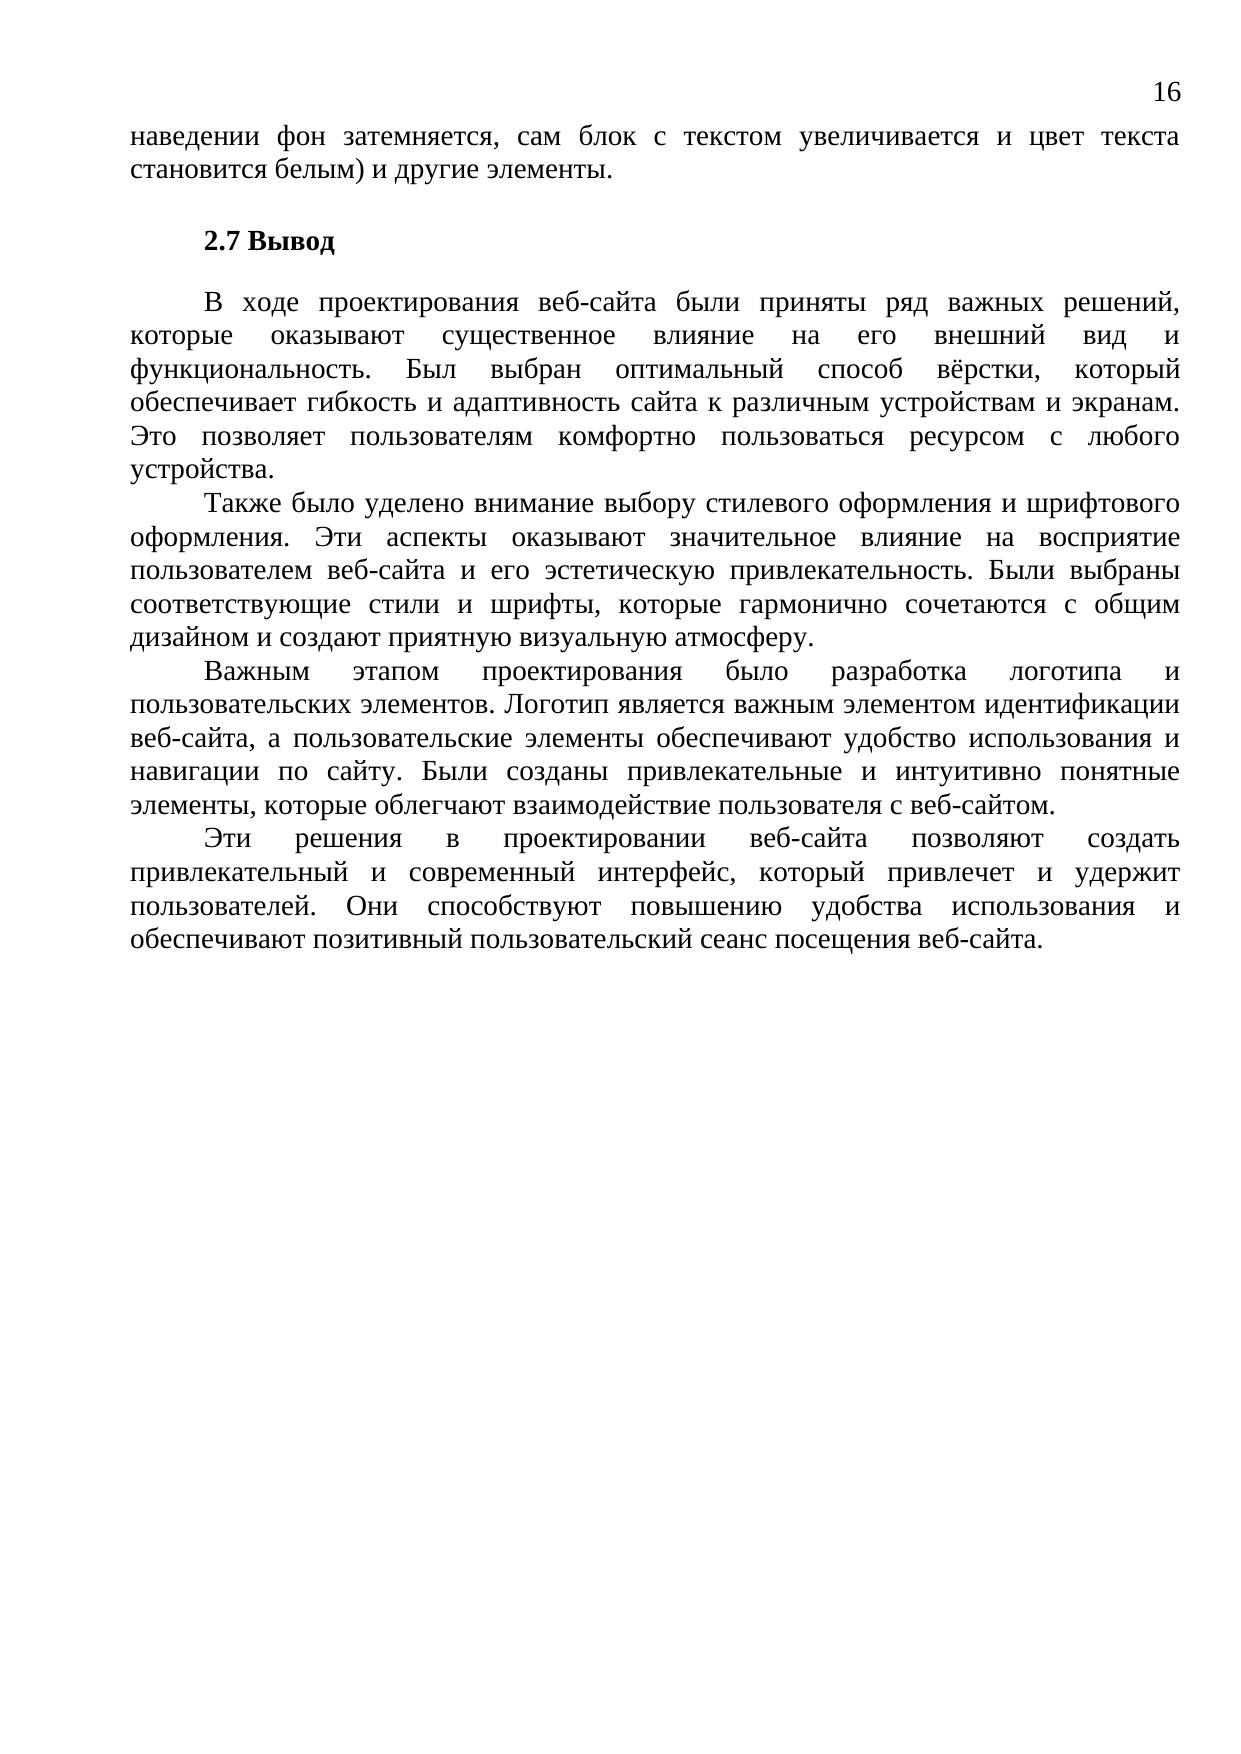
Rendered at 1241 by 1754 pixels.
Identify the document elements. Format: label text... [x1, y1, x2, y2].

text Также было уделено внимание выбору стилевого оформления и шрифтового оформления. Эти аспекты оказывают значительное влияние на восприятие пользователем веб-сайта и его эстетическую привлекательность. Были выбраны соответствующие стили и шрифты, которые гармонично сочетаются с общим дизайном и создают приятную визуальную атмосферу. [130, 485, 1181, 653]
text Важным этапом проектирования было разработка логотипа и пользовательских элементов. Логотип является важным элементом идентификации веб-сайта, а пользовательские элементы обеспечивают удобство использования и навигации по сайту. Были созданы привлекательные и интуитивно понятные элементы, которые облегчают взаимодействие пользователя с веб-сайтом. [130, 653, 1181, 821]
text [130, 118, 1181, 185]
text Эти решения в проектировании веб-сайта позволяют создать привлекательный и современный интерфейс, который привлечет и удержит пользователей. Они способствуют повышению удобства использования и обеспечивают позитивный пользовательский сеанс посещения веб-сайта. [130, 821, 1181, 955]
text В ходе проектирования веб-сайта были приняты ряд важных решений, которые оказывают существенное влияние на его внешний вид и функциональность. Был выбран оптимальный способ вёрстки, который обеспечивает гибкость и адаптивность сайта к различным устройствам и экранам. Это позволяет пользователям комфортно пользоваться ресурсом с любого устройства. [130, 284, 1181, 485]
subtitle Вывод [204, 223, 1181, 256]
